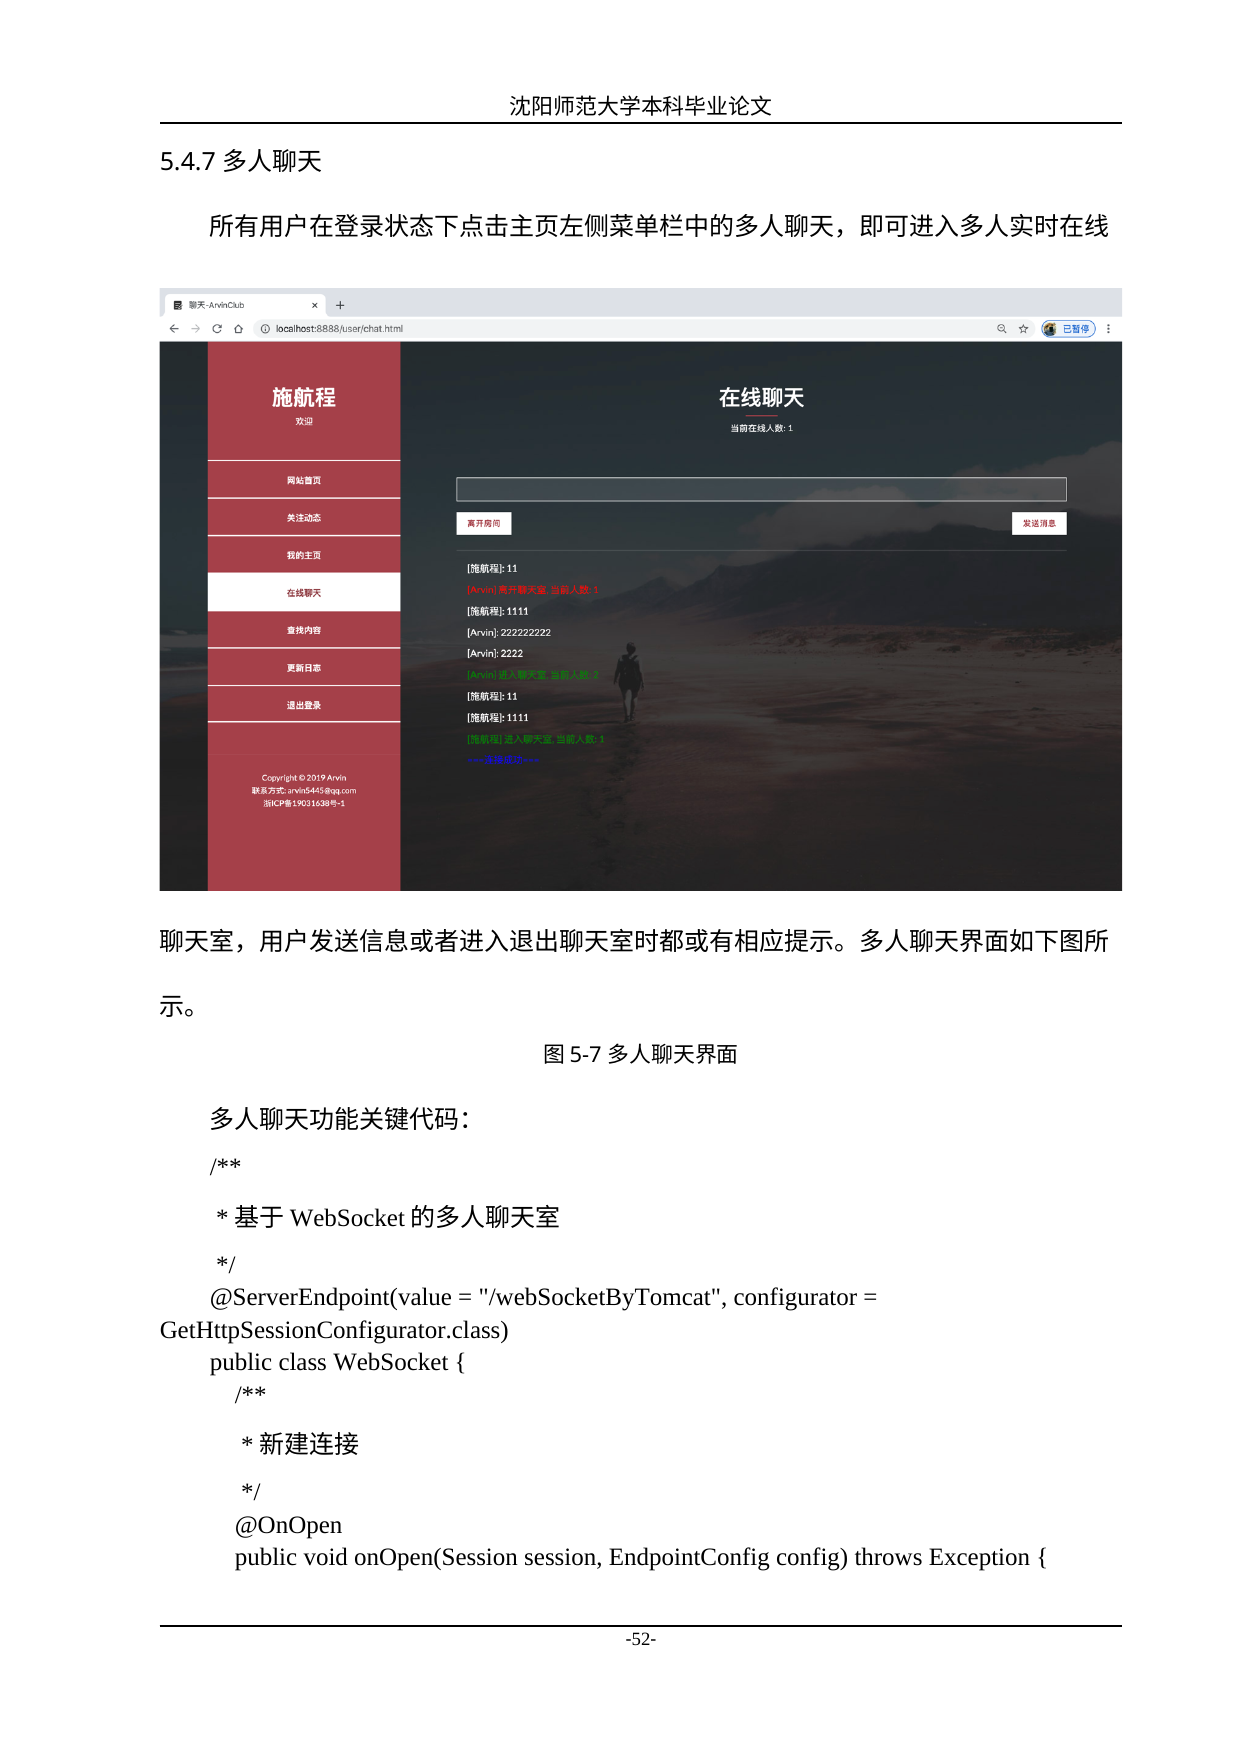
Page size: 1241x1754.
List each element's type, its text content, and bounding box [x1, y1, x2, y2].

text 所有用户在登录状态下点击主页左侧菜单栏中的多人聊天，即可进入多人实时在线聊天室，用户发送信息或者进入退出聊天室时都或有相应提示。多人聊天界面如下图所示。 [159, 192, 1122, 288]
text * 基于WebSocket的多人聊天室 [159, 1183, 1122, 1248]
text public class WebSocket { [159, 1346, 1122, 1378]
text @ServerEndpoint(value = "/webSocketByTomcat", configurator = GetHttpSessionConfigurator.class) [159, 1281, 1122, 1346]
text /** [159, 1378, 1122, 1411]
text 所有用户在登录状态下点击主页左侧菜单栏中的多人聊天，即可进入多人实时在线聊天室，用户发送信息或者进入退出聊天室时都或有相应提示。多人聊天界面如下图所示。 [159, 891, 1122, 1037]
subtitle 5.4.7 多人聊天 [159, 127, 1122, 192]
text @OnOpen [159, 1508, 1122, 1541]
text public void onOpen(Session session, EndpointConfig config) throws Exception { [159, 1541, 1122, 1573]
text */ [159, 1248, 1122, 1281]
text 多人聊天功能关键代码： [159, 1086, 1122, 1151]
text */ [159, 1476, 1122, 1508]
picture [159, 288, 1123, 891]
text 图5-7 多人聊天界面 [159, 1037, 1122, 1070]
text * 新建连接 [159, 1411, 1122, 1476]
text /** [159, 1151, 1122, 1183]
